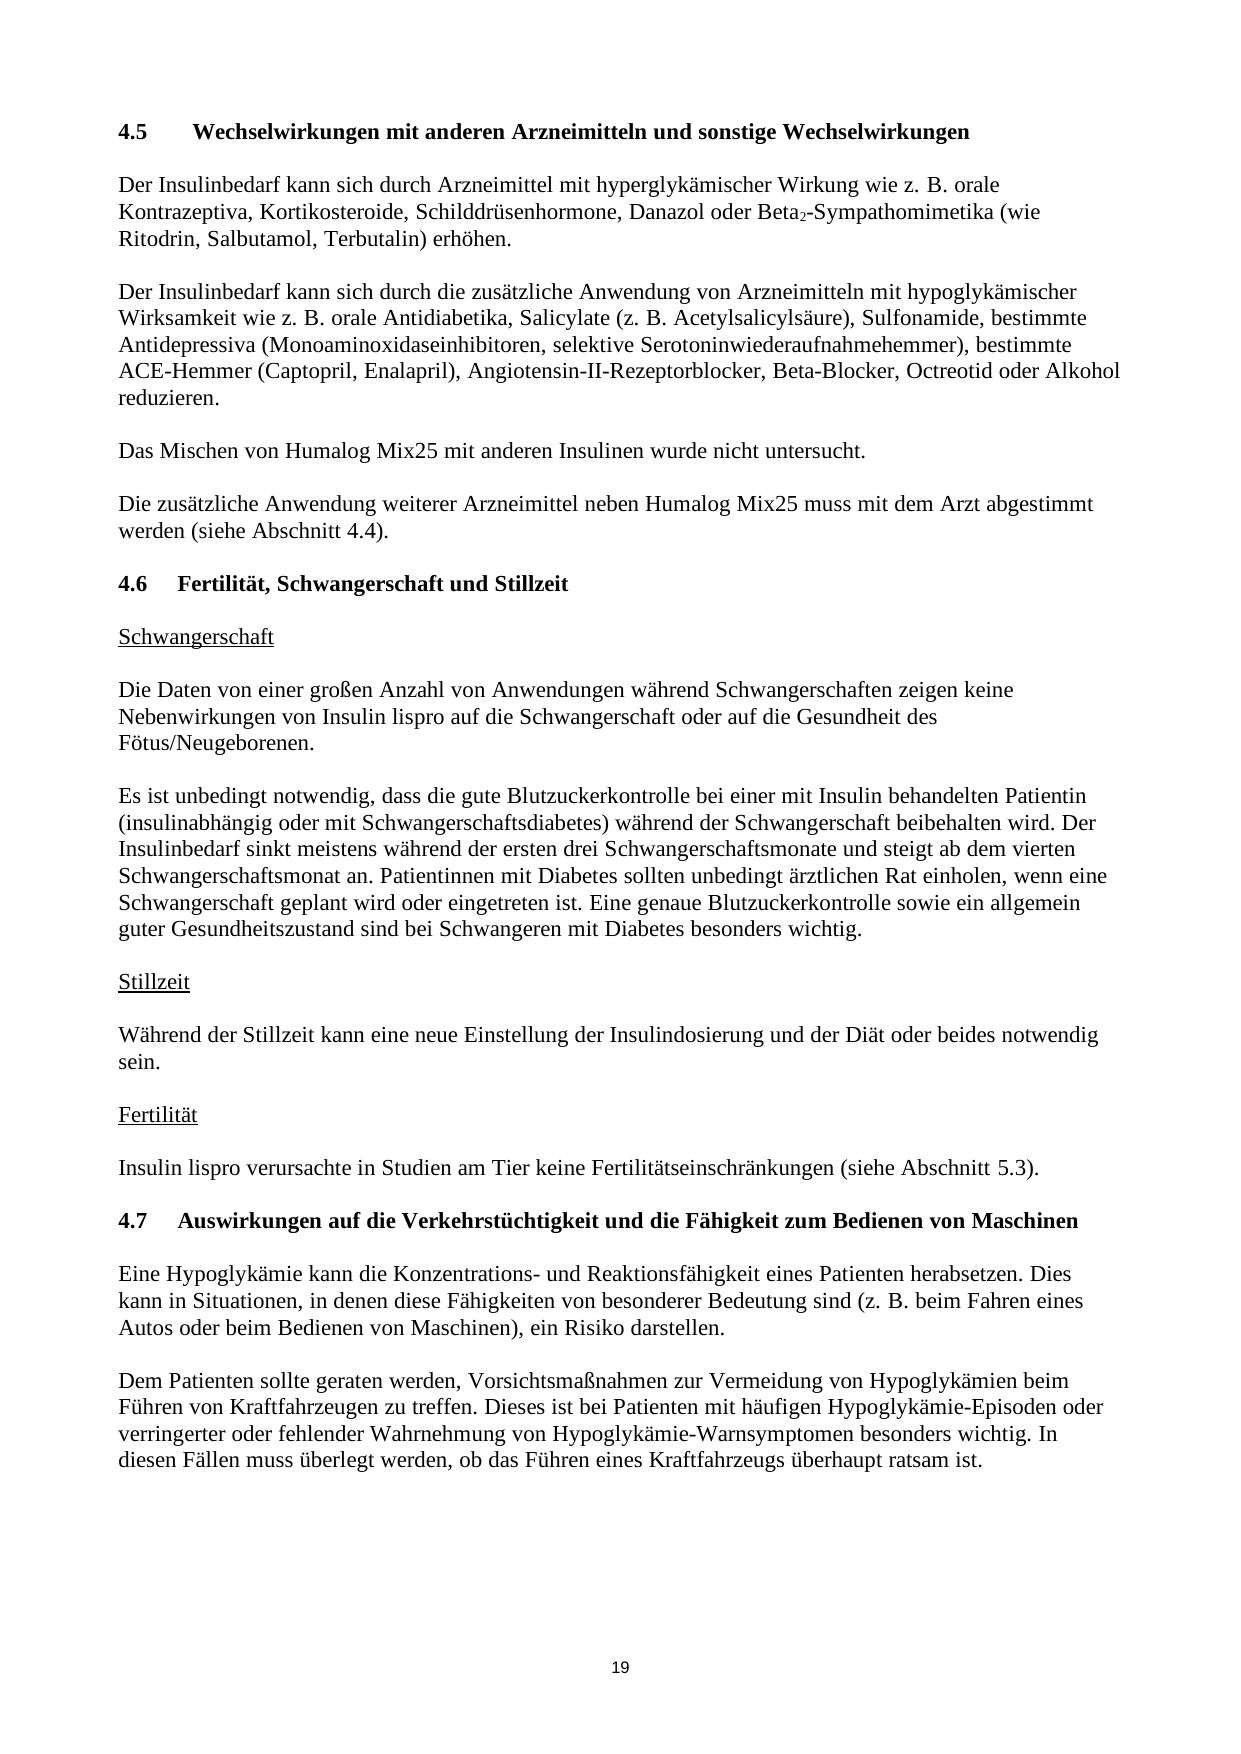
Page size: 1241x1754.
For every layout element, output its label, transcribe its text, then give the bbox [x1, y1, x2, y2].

text Dem Patienten sollte geraten werden, Vorsichtsmaßnahmen zur Vermeidung von Hypoglykämien beim Führen von Kraftfahrzeugen zu treffen. Dieses ist bei Patienten mit häufigen Hypoglykämie-Episoden oder verringerter oder fehlender Wahrnehmung von Hypoglykämie-Warnsymptomen besonders wichtig. In diesen Fällen muss überlegt werden, ob das Führen eines Kraftfahrzeugs überhaupt ratsam ist. [118, 1367, 1122, 1473]
text Eine Hypoglykämie kann die Konzentrations- und Reaktionsfähigkeit eines Patienten herabsetzen. Dies kann in Situationen, in denen diese Fähigkeiten von besonderer Bedeutung sind (z. B. beim Fahren eines Autos oder beim Bedienen von Maschinen), ein Risiko darstellen. [118, 1260, 1122, 1340]
text Der Insulinbedarf kann sich durch Arzneimittel mit hyperglykämischer Wirkung wie z. B. orale Kontrazeptiva, Kortikosteroide, Schilddrüsenhormone, Danazol oder Beta2-Sympathomimetika (wie Ritodrin, Salbutamol, Terbutalin) erhöhen. [118, 171, 1122, 251]
text Es ist unbedingt notwendig, dass die gute Blutzuckerkontrolle bei einer mit Insulin behandelten Patientin (insulinabhängig oder mit Schwangerschaftsdiabetes) während der Schwangerschaft beibehalten wird. Der Insulinbedarf sinkt meistens während der ersten drei Schwangerschaftsmonate und steigt ab dem vierten Schwangerschaftsmonat an. Patientinnen mit Diabetes sollten unbedingt ärztlichen Rat einholen, wenn eine Schwangerschaft geplant wird oder eingetreten ist. Eine genaue Blutzuckerkontrolle sowie ein allgemein guter Gesundheitszustand sind bei Schwangeren mit Diabetes besonders wichtig. [118, 782, 1121, 942]
text 4.7 Auswirkungen auf die Verkehrstüchtigkeit und die Fähigkeit zum Bedienen von Maschinen [118, 1207, 1122, 1234]
text Fertilität [118, 1101, 1122, 1127]
text Stillzeit [118, 968, 1122, 995]
text Die Daten von einer großen Anzahl von Anwendungen während Schwangerschaften zeigen keine Nebenwirkungen von Insulin lispro auf die Schwangerschaft oder auf die Gesundheit des Fötus/Neugeborenen. [118, 676, 1121, 756]
text Das Mischen von Humalog Mix25 mit anderen Insulinen wurde nicht untersucht. [118, 437, 1122, 463]
text 4.6 Fertilität, Schwangerschaft und Stillzeit [118, 570, 1122, 596]
text Während der Stillzeit kann eine neue Einstellung der Insulindosierung und der Diät oder beides notwendig sein. [118, 1021, 1122, 1074]
text Schwangerschaft [118, 623, 1122, 649]
text Der Insulinbedarf kann sich durch die zusätzliche Anwendung von Arzneimitteln mit hypoglykämischer Wirksamkeit wie z. B. orale Antidiabetika, Salicylate (z. B. Acetylsalicylsäure), Sulfonamide, bestimmte Antidepressiva (Monoaminoxidaseinhibitoren, selektive Serotoninwiederaufnahmehemmer), bestimmte ACE-Hemmer (Captopril, Enalapril), Angiotensin-II-Rezeptorblocker, Beta-Blocker, Octreotid oder Alkohol reduzieren. [118, 277, 1122, 410]
text Die zusätzliche Anwendung weiterer Arzneimittel neben Humalog Mix25 muss mit dem Arzt abgestimmt werden (siehe Abschnitt 4.4). [118, 490, 1122, 543]
text 4.5 Wechselwirkungen mit anderen Arzneimitteln und sonstige Wechselwirkungen [118, 118, 1122, 145]
text Insulin lispro verursachte in Studien am Tier keine Fertilitätseinschränkungen (siehe Abschnitt 5.3). [118, 1154, 1121, 1181]
